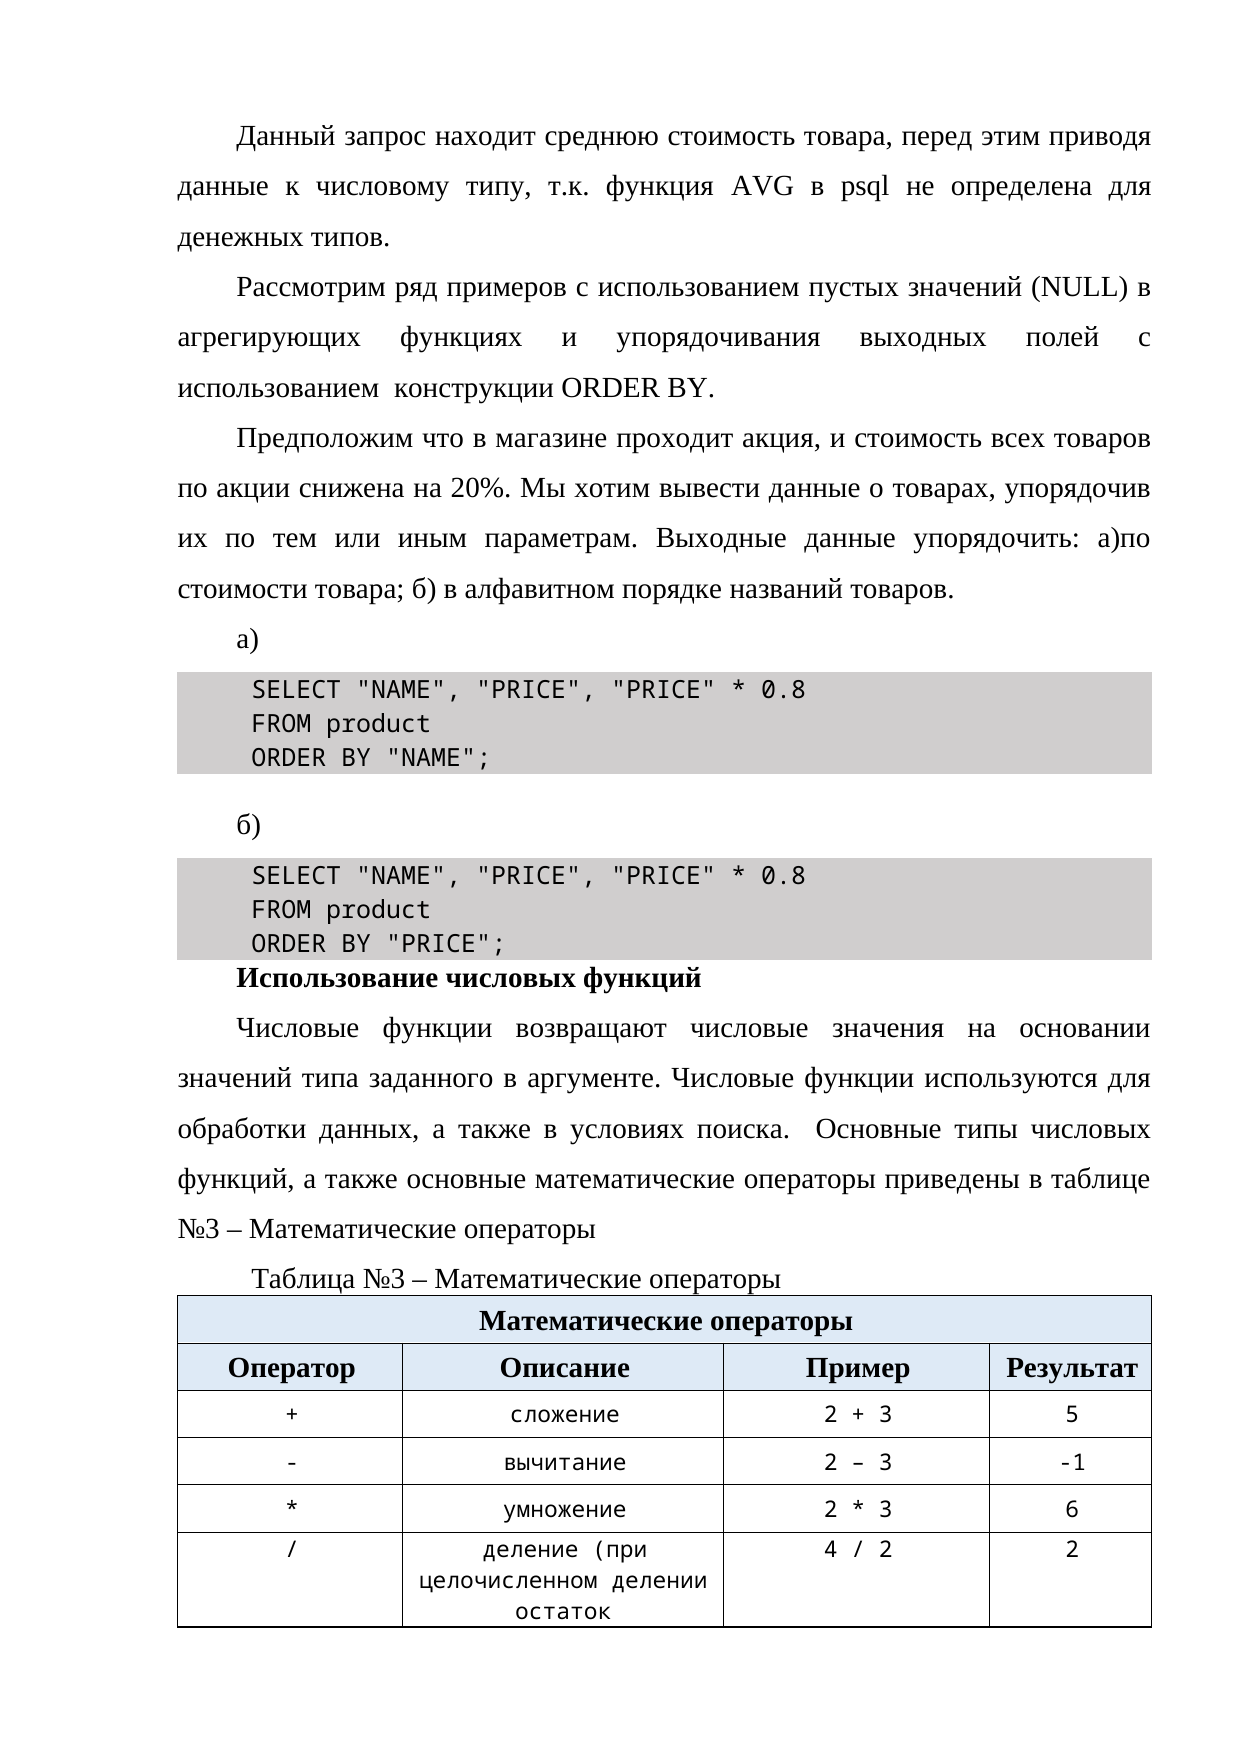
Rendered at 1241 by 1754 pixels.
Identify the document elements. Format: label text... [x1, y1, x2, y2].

text Рассмотрим ряд примеров с использованием пустых значений (NULL) в агрегирующих функциях и упорядочивания выходных полей с использованием конструкции ORDER BY. [177, 269, 1152, 403]
subtitle Использование числовых функций [177, 960, 1152, 993]
text а) [177, 621, 1152, 655]
table_cell 2 * 3 [724, 1485, 989, 1532]
table_cell Результат [990, 1344, 1151, 1390]
table_cell 2 – 3 [724, 1438, 989, 1484]
text Данный запрос находит среднюю стоимость товара, перед этим приводя данные к числовому типу, т.к. функция AVG в psql не определена для денежных типов. [177, 118, 1152, 252]
table_cell 6 [990, 1485, 1151, 1532]
table_cell -1 [990, 1438, 1151, 1484]
text FROM product [177, 706, 1152, 740]
table_header Математические операторы [178, 1296, 1151, 1342]
text SELECT "NAME", "PRICE", "PRICE" * 0.8 [177, 672, 1152, 706]
text FROM product [177, 892, 1152, 926]
text Предположим что в магазине проходит акция, и стоимость всех товаров по акции снижена на 20%. Мы хотим вывести данные о товарах, упорядочив их по тем или иным параметрам. Выходные данные упорядочить: а)по стоимости товара; б) в алфавитном порядке названий товаров. [177, 420, 1152, 604]
table_cell сложение [403, 1391, 723, 1437]
text ORDER BY "NAME"; [177, 740, 1152, 774]
text ORDER BY "PRICE"; [177, 926, 1152, 960]
table_cell Пример [724, 1344, 989, 1390]
table_cell 2 + 3 [724, 1391, 989, 1437]
text Числовые функции возвращают числовые значения на основании значений типа заданного в аргументе. Числовые функции используются для обработки данных, а также в условиях поиска. Основные типы числовых функций, а также основные математические операторы приведены в таблице №3 – Математические операторы [177, 1010, 1152, 1245]
table_cell 4 / 2 [724, 1533, 989, 1626]
table_cell 2 [990, 1533, 1151, 1626]
table_cell Описание [403, 1344, 723, 1390]
text SELECT "NAME", "PRICE", "PRICE" * 0.8 [177, 858, 1152, 892]
text Таблица №3 – Математические операторы [177, 1262, 1152, 1295]
table_cell 5 [990, 1391, 1151, 1437]
table_cell умножение [403, 1485, 723, 1532]
text б) [177, 807, 1152, 841]
table_cell / [178, 1533, 402, 1626]
table_cell * [178, 1485, 402, 1532]
table_cell + [178, 1391, 402, 1437]
table_cell - [178, 1438, 402, 1484]
table_cell Оператор [178, 1344, 402, 1390]
table_cell вычитание [403, 1438, 723, 1484]
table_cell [403, 1533, 723, 1626]
